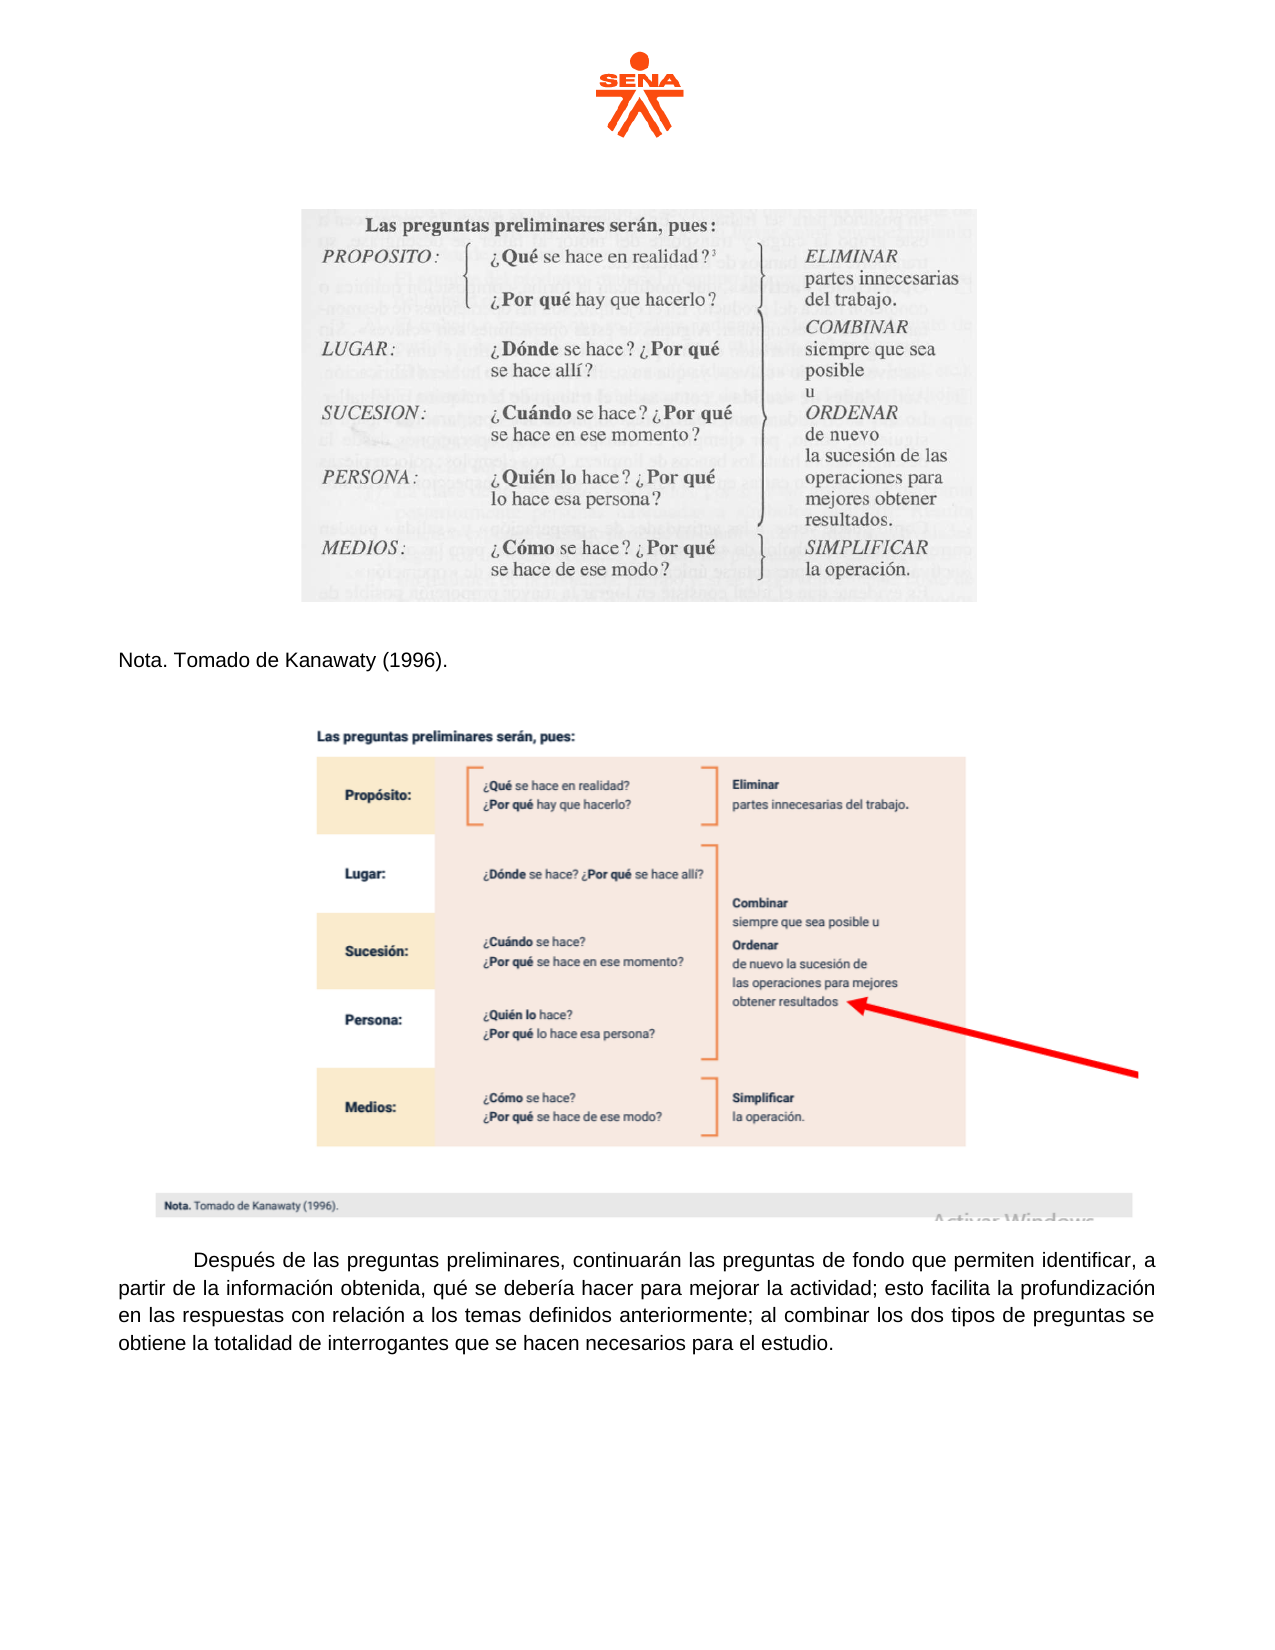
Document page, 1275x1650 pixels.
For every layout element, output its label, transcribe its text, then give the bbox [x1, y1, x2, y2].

text Después de las preguntas preliminares, continuarán las preguntas de fondo que permiten identificar, a partir de la información obtenida, qué se debería hacer para mejorar la actividad; esto facilita la profundización en las respuestas con relación a los temas definidos anteriormente; al combinar los dos tipos de preguntas se obtiene la totalidad de interrogantes que se hacen necesarios para el estudio. [118, 1248, 1157, 1354]
picture [585, 48, 690, 142]
picture [155, 703, 1139, 1221]
picture [301, 209, 977, 602]
text Nota. Tomado de Kanawaty (1996). [118, 648, 1157, 672]
